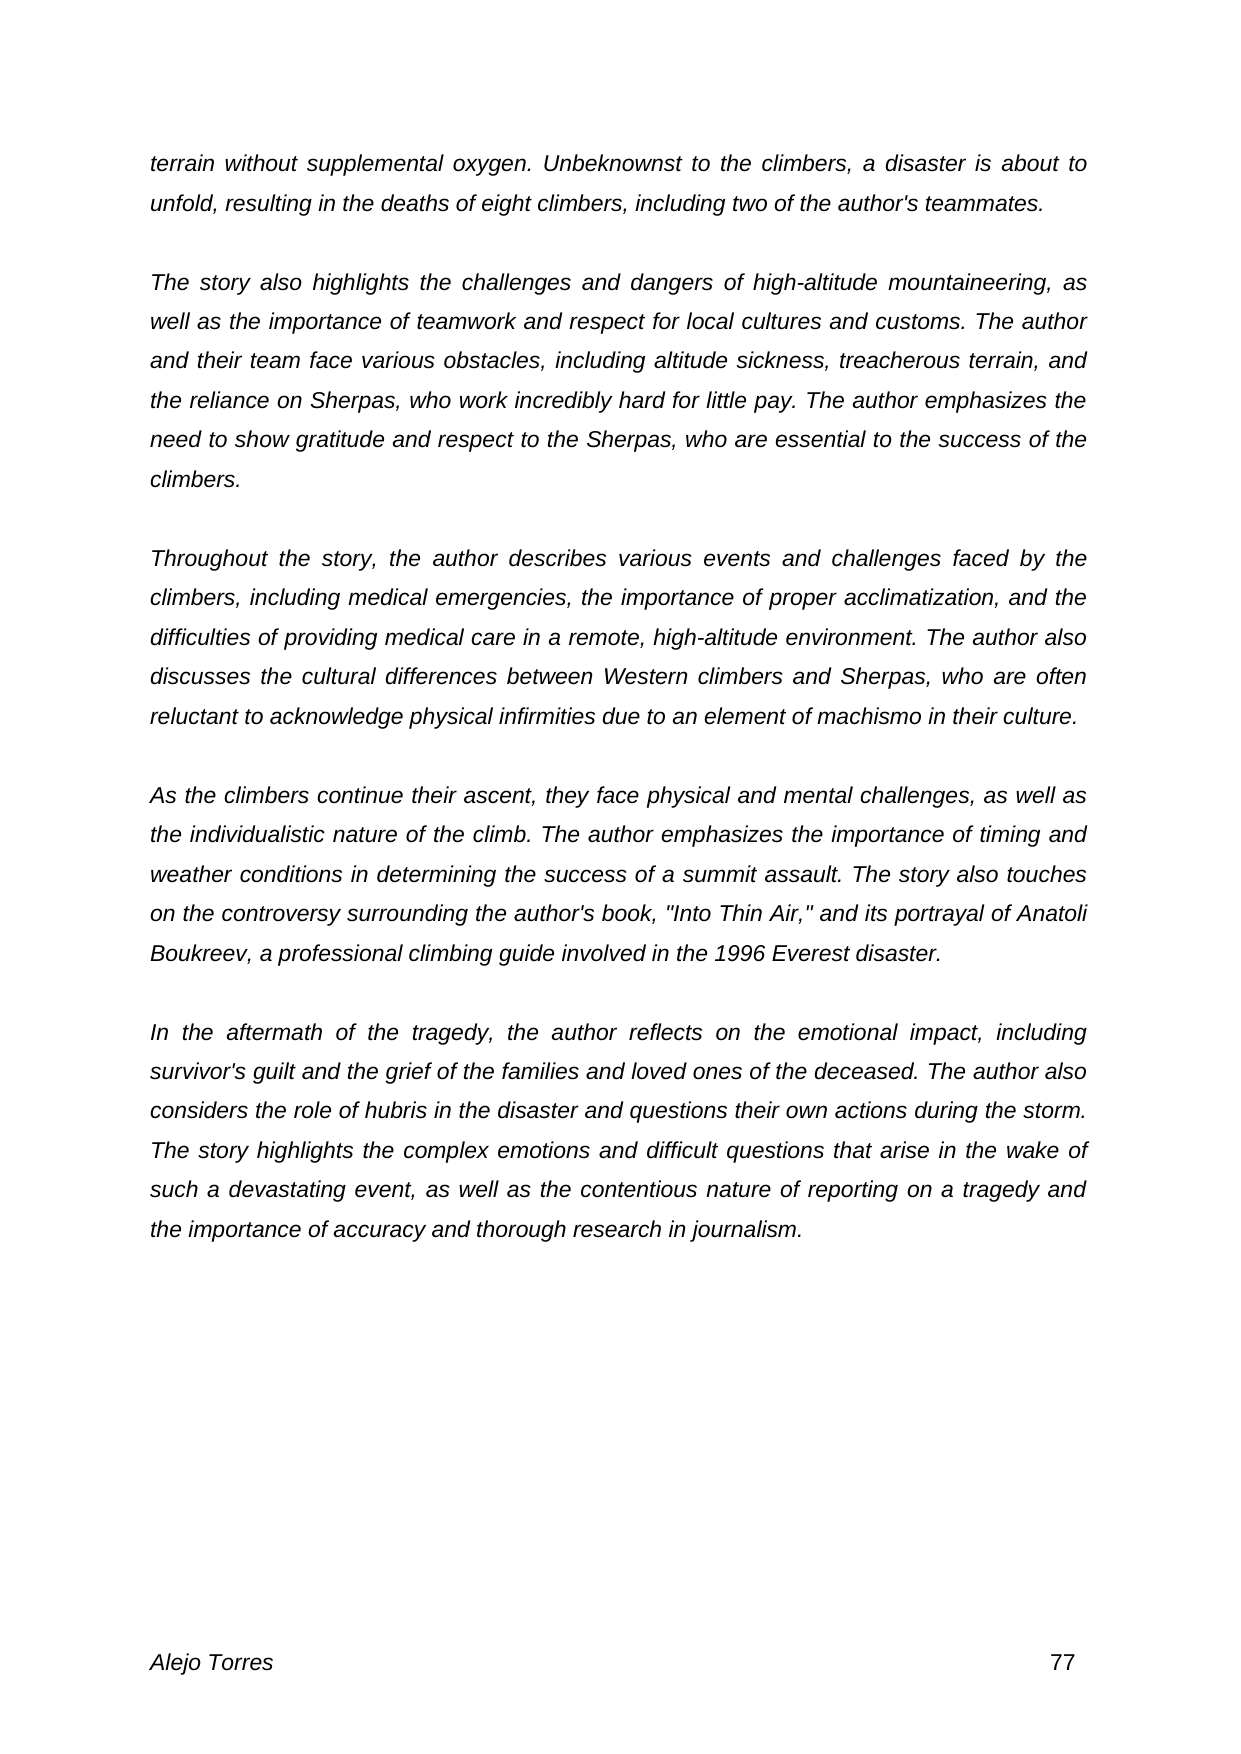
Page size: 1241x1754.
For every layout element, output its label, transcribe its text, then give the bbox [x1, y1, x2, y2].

text In the aftermath of the tragedy, the author reflects on the emotional impact, including survivor's guilt and the grief of the families and loved ones of the deceased. The author also considers the role of hubris in the disaster and questions their own actions during the storm. The story highlights the complex emotions and difficult questions that arise in the wake of such a devastating event, as well as the contentious nature of reporting on a tragedy and the importance of accuracy and thorough research in journalism. [150, 1018, 1090, 1242]
text As the climbers continue their ascent, they face physical and mental challenges, as well as the individualistic nature of the climb. The author emphasizes the importance of timing and weather conditions in determining the success of a summit assault. The story also touches on the controversy surrounding the author's book, "Into Thin Air," and its portrayal of Anatoli Boukreev, a professional climbing guide involved in the 1996 Everest disaster. [150, 782, 1090, 966]
text Throughout the story, the author describes various events and challenges faced by the climbers, including medical emergencies, the importance of proper acclimatization, and the difficulties of providing medical care in a remote, high-altitude environment. The author also discusses the cultural differences between Western climbers and Sherpas, who are often reluctant to acknowledge physical infirmities due to an element of machismo in their culture. [150, 545, 1090, 729]
text The story also highlights the challenges and dangers of high-altitude mountaineering, as well as the importance of teamwork and respect for local cultures and customs. The author and their team face various obstacles, including altitude sickness, treacherous terrain, and the reliance on Sherpas, who work incredibly hard for little pay. The author emphasizes the need to show gratitude and respect to the Sherpas, who are essential to the success of the climbers. [150, 268, 1090, 492]
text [150, 150, 1090, 216]
